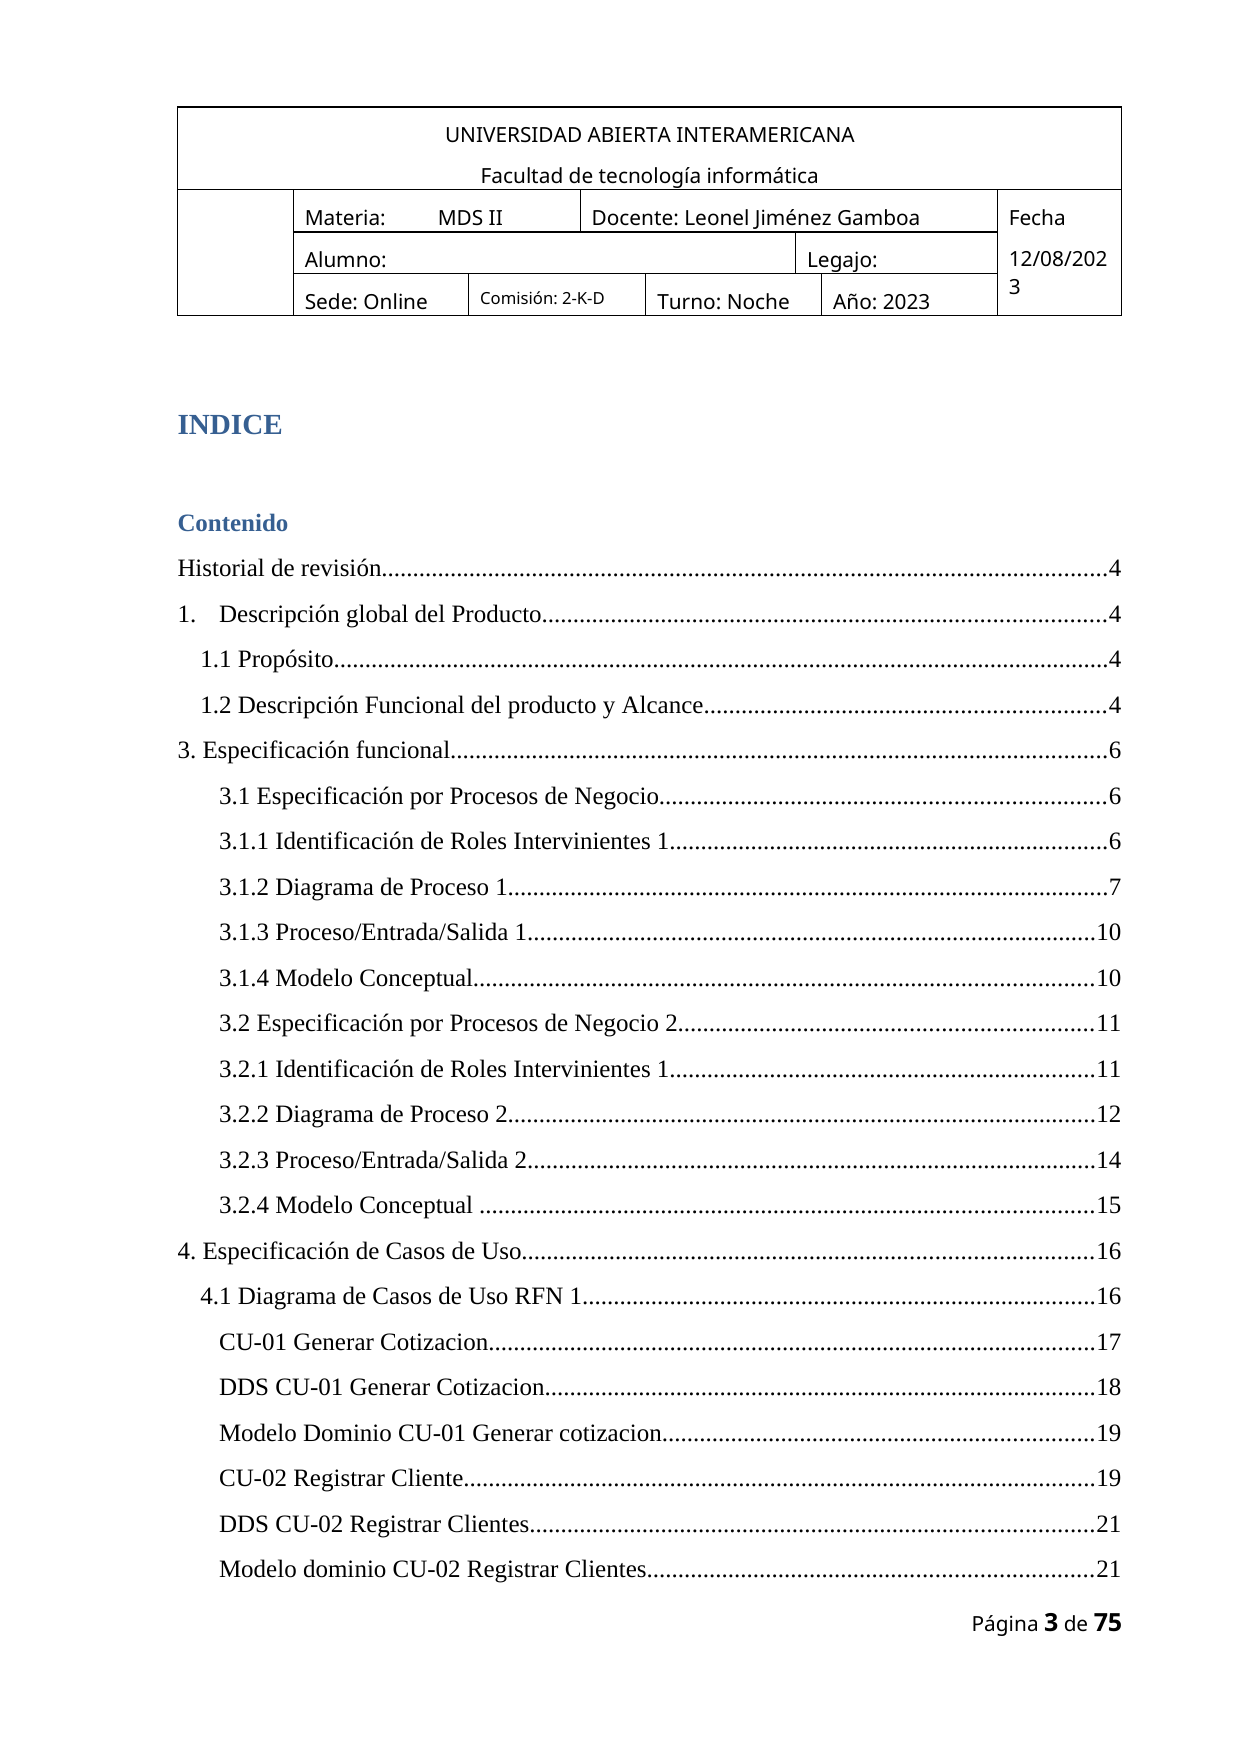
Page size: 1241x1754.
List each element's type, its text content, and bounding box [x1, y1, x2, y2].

text INDICE [177, 407, 1122, 441]
